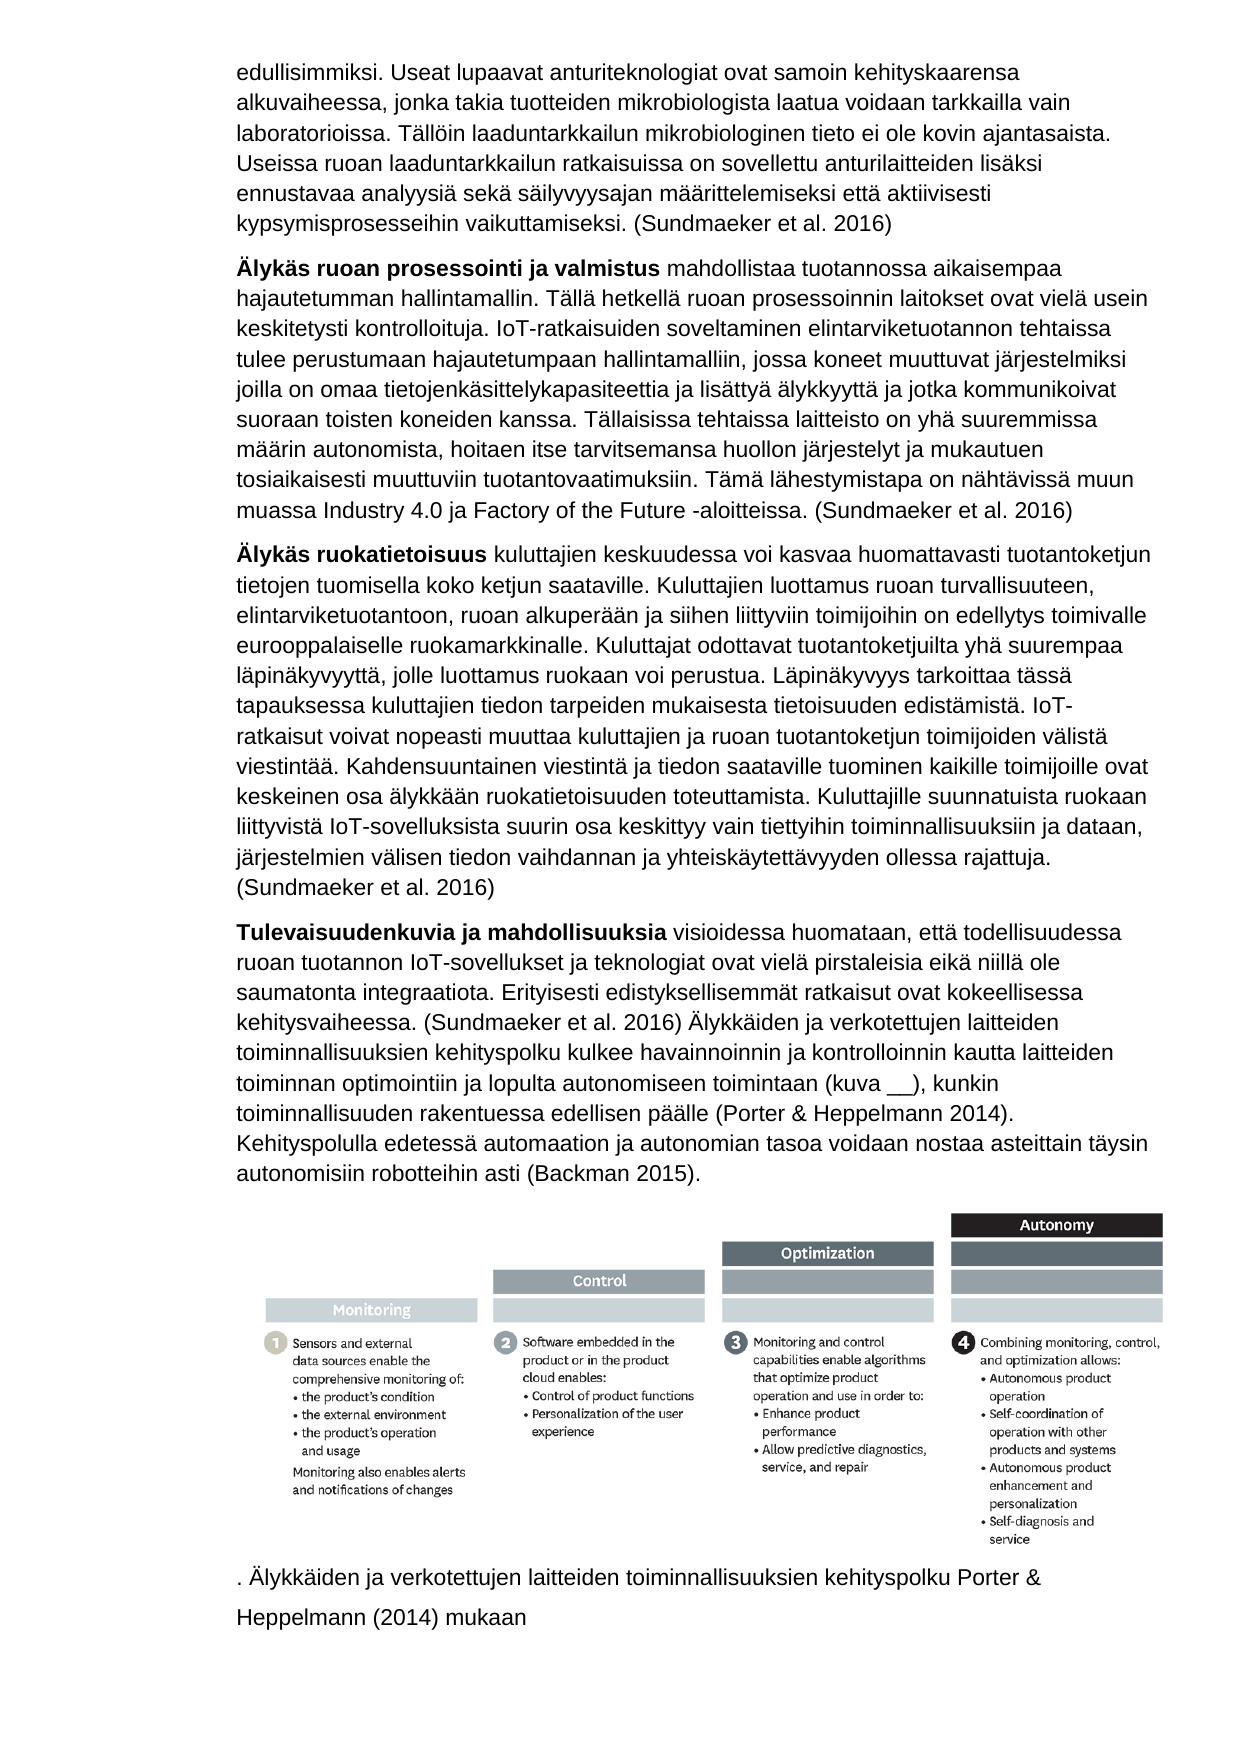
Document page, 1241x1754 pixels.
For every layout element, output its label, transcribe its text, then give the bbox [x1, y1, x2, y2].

text Älykäs ruoan prosessointi ja valmistus mahdollistaa tuotannossa aikaisempaa hajautetumman hallintamallin. Tällä hetkellä ruoan prosessoinnin laitokset ovat vielä usein keskitetysti kontrolloituja. IoT-ratkaisuiden soveltaminen elintarviketuotannon tehtaissa tulee perustumaan hajautetumpaan hallintamalliin, jossa koneet muuttuvat järjestelmiksi joilla on omaa tietojenkäsittelykapasiteettia ja lisättyä älykkyyttä ja jotka kommunikoivat suoraan toisten koneiden kanssa. Tällaisissa tehtaissa laitteisto on yhä suuremmissa määrin autonomista, hoitaen itse tarvitsemansa huollon järjestelyt ja mukautuen tosiaikaisesti muuttuviin tuotantovaatimuksiin. Tämä lähestymistapa on nähtävissä muun muassa Industry 4.0 ja Factory of the Future -aloitteissa. (Sundmaeker et al. 2016) [236, 255, 1152, 523]
text Älykäs ruokatietoisuus kuluttajien keskuudessa voi kasvaa huomattavasti tuotantoketjun tietojen tuomisella koko ketjun saataville. Kuluttajien luottamus ruoan turvallisuuteen, elintarviketuotantoon, ruoan alkuperään ja siihen liittyviin toimijoihin on edellytys toimivalle eurooppalaiselle ruokamarkkinalle. Kuluttajat odottavat tuotantoketjuilta yhä suurempaa läpinäkyvyyttä, jolle luottamus ruokaan voi perustua. Läpinäkyvyys tarkoittaa tässä tapauksessa kuluttajien tiedon tarpeiden mukaisesta tietoisuuden edistämistä. IoT-ratkaisut voivat nopeasti muuttaa kuluttajien ja ruoan tuotantoketjun toimijoiden välistä viestintää. Kahdensuuntainen viestintä ja tiedon saataville tuominen kaikille toimijoille ovat keskeinen osa älykkään ruokatietoisuuden toteuttamista. Kuluttajille suunnatuista ruokaan liittyvistä IoT-sovelluksista suurin osa keskittyy vain tiettyihin toiminnallisuuksiin ja dataan, järjestelmien välisen tiedon vaihdannan ja yhteiskäytettävyyden ollessa rajattuja. (Sundmaeker et al. 2016) [236, 541, 1152, 900]
picture [255, 1205, 1171, 1552]
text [236, 59, 1152, 236]
text Tulevaisuudenkuvia ja mahdollisuuksia visioidessa huomataan, että todellisuudessa ruoan tuotannon IoT-sovellukset ja teknologiat ovat vielä pirstaleisia eikä niillä ole saumatonta integraatiota. Erityisesti edistyksellisemmät ratkaisut ovat kokeellisessa kehitysvaiheessa. (Sundmaeker et al. 2016) Älykkäiden ja verkotettujen laitteiden toiminnallisuuksien kehityspolku kulkee havainnoinnin ja kontrolloinnin kautta laitteiden toiminnan optimointiin ja lopulta autonomiseen toimintaan (kuva __), kunkin toiminnallisuuden rakentuessa edellisen päälle (Porter & Heppelmann 2014). Kehityspolulla edetessä automaation ja autonomian tasoa voidaan nostaa asteittain täysin autonomisiin robotteihin asti (Backman 2015). [236, 918, 1152, 1186]
